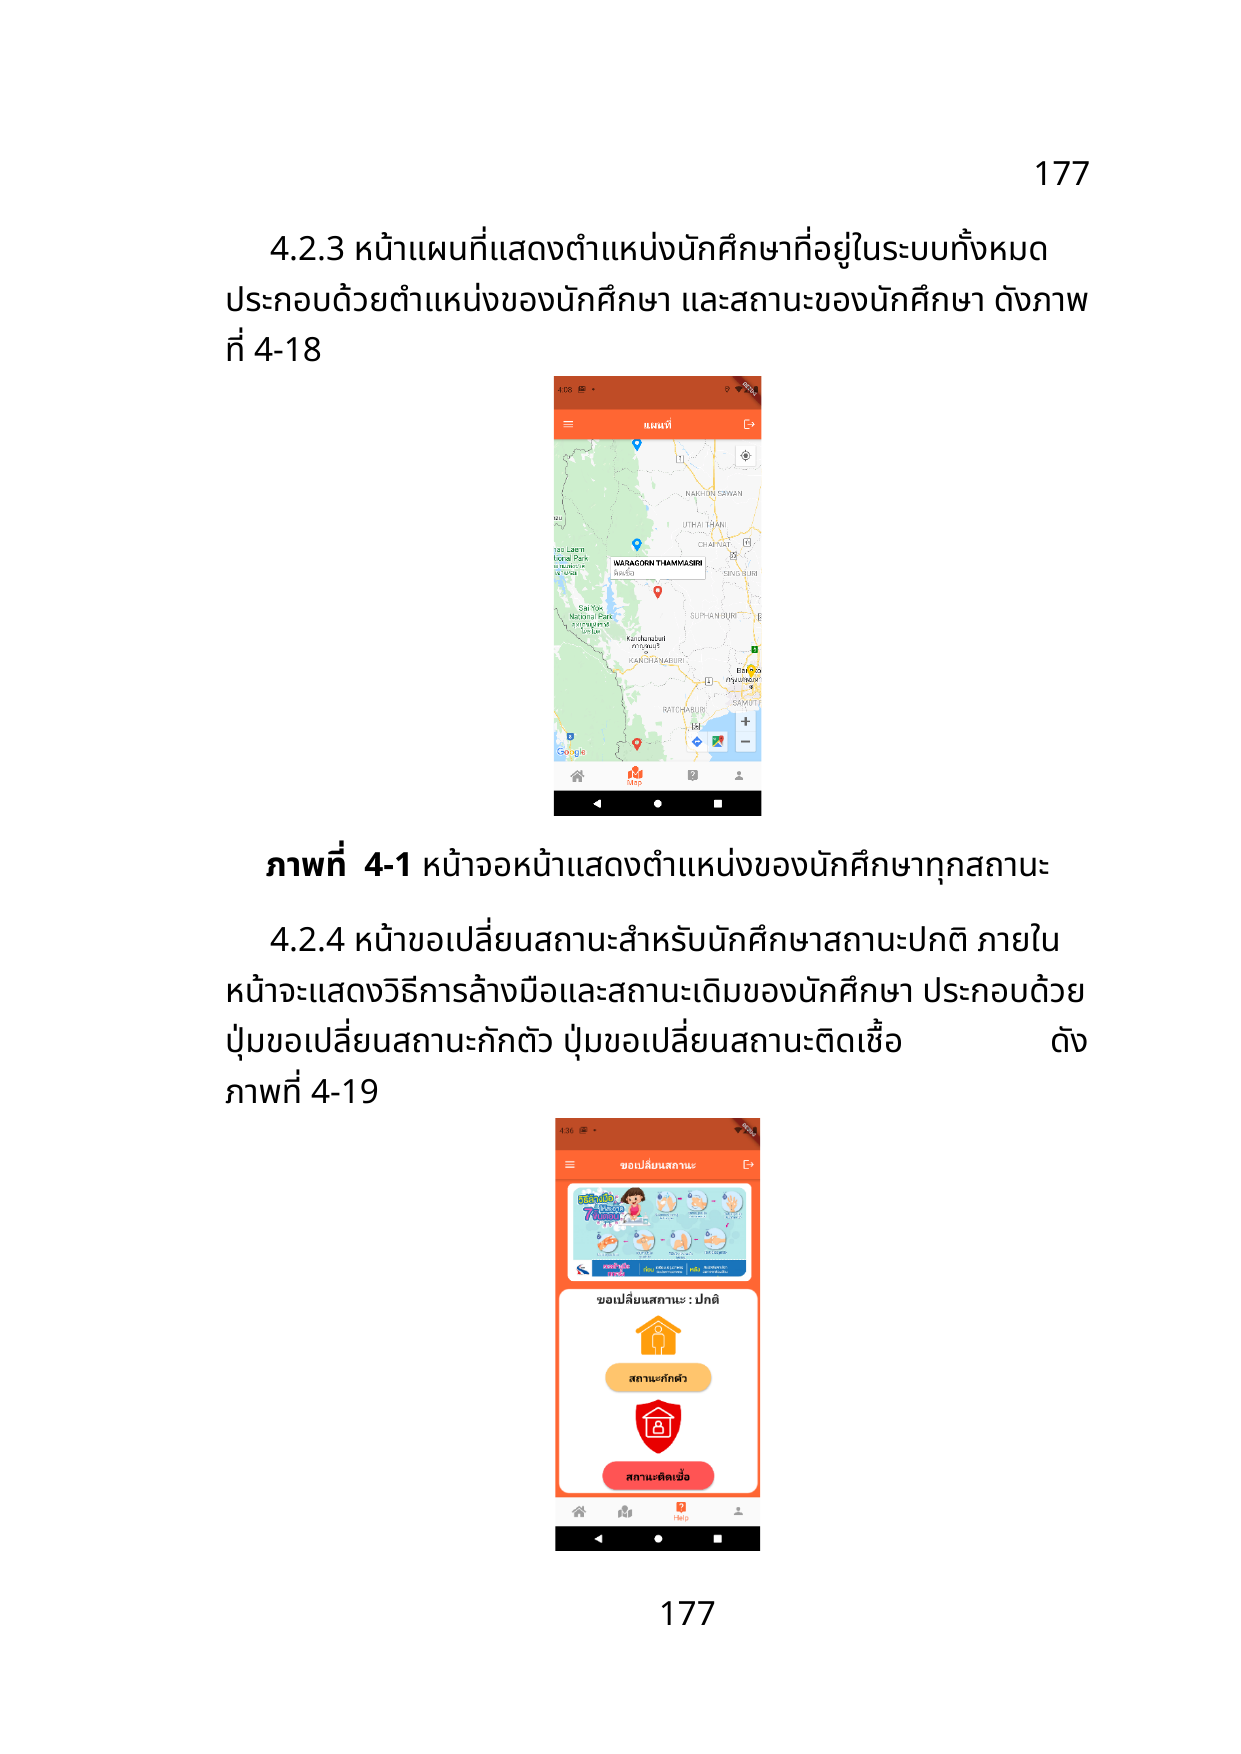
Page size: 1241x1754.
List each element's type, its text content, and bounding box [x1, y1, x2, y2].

picture [553, 376, 762, 816]
picture [555, 1118, 761, 1551]
subtitle หน้าจอหน้าแสดงตำแหน่งของนักศึกษาทุกสถานะ [225, 840, 1090, 891]
subtitle หน้าขอเปลี่ยนสถานะสำหรับนักศึกษาสถานะปกติ ภายในหน้าจะแสดงวิธีการล้างมือและสถานะเดิมของนักศึกษา ประกอบด้วยปุ่มขอเปลี่ยนสถานะกักตัว ปุ่มขอเปลี่ยนสถานะติดเชื้อ ดังภาพที่ 4-19 [225, 916, 1090, 1118]
subtitle หน้าแผนที่แสดงตำแหน่งนักศึกษาที่อยู่ในระบบทั้งหมด ประกอบด้วยตำแหน่งของนักศึกษา และสถานะของนักศึกษา ดังภาพที่ 4-18 [225, 225, 1090, 377]
